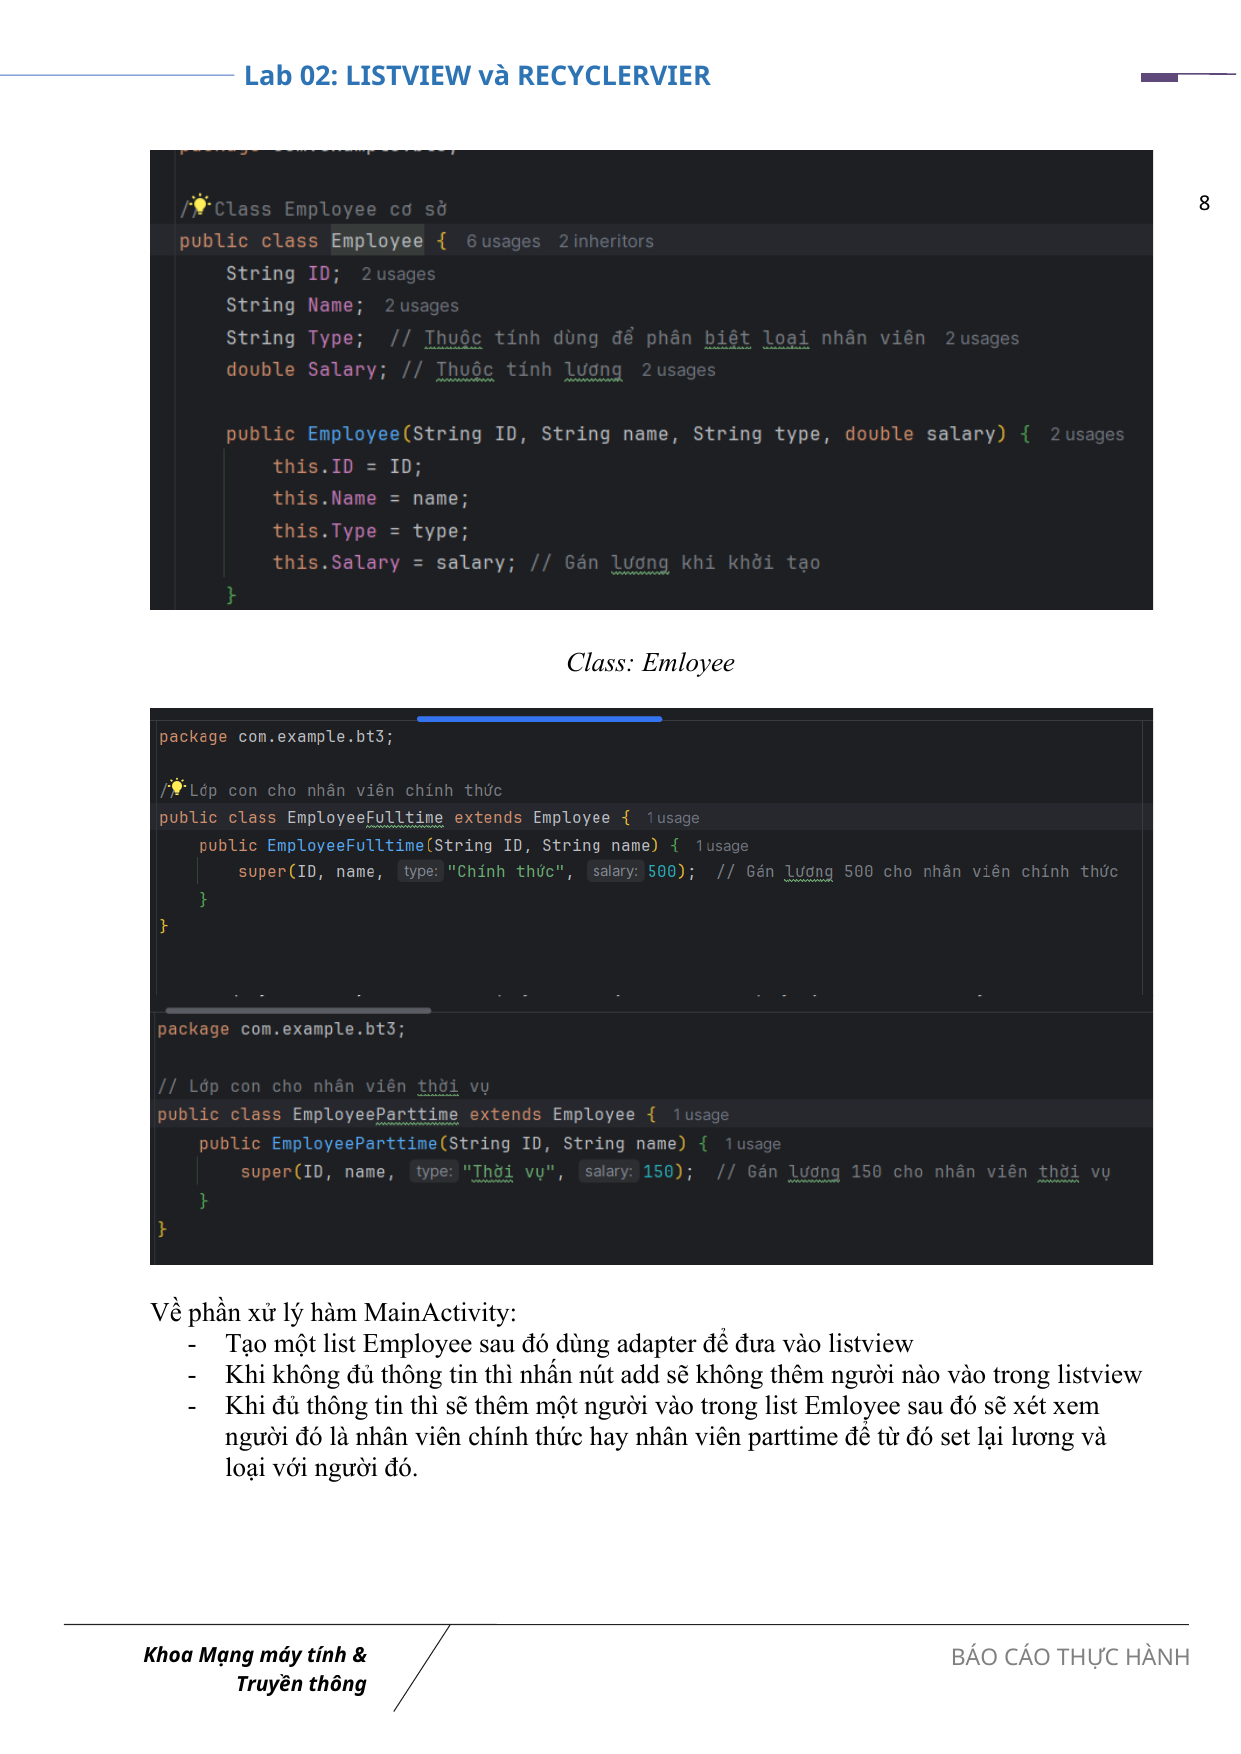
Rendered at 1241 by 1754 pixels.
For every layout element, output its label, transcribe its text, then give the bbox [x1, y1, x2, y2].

list Khi đủ thông tin thì sẽ thêm một người vào trong list Emloyee sau đó sẽ xét xem người đó là nhân viên chính thức hay nhân viên parttime để từ đó set lại lương và loại với người đó. [187, 1389, 1153, 1482]
list Khi không đủ thông tin thì nhấn nút add sẽ không thêm người nào vào trong listview [187, 1358, 1153, 1389]
picture [150, 708, 1154, 1265]
text Class: Emloyee [150, 646, 1153, 678]
text Về phần xử lý hàm MainActivity: [150, 1296, 1153, 1327]
picture [150, 150, 1154, 610]
list Tạo một list Employee sau đó dùng adapter để đưa vào listview [187, 1327, 1153, 1358]
